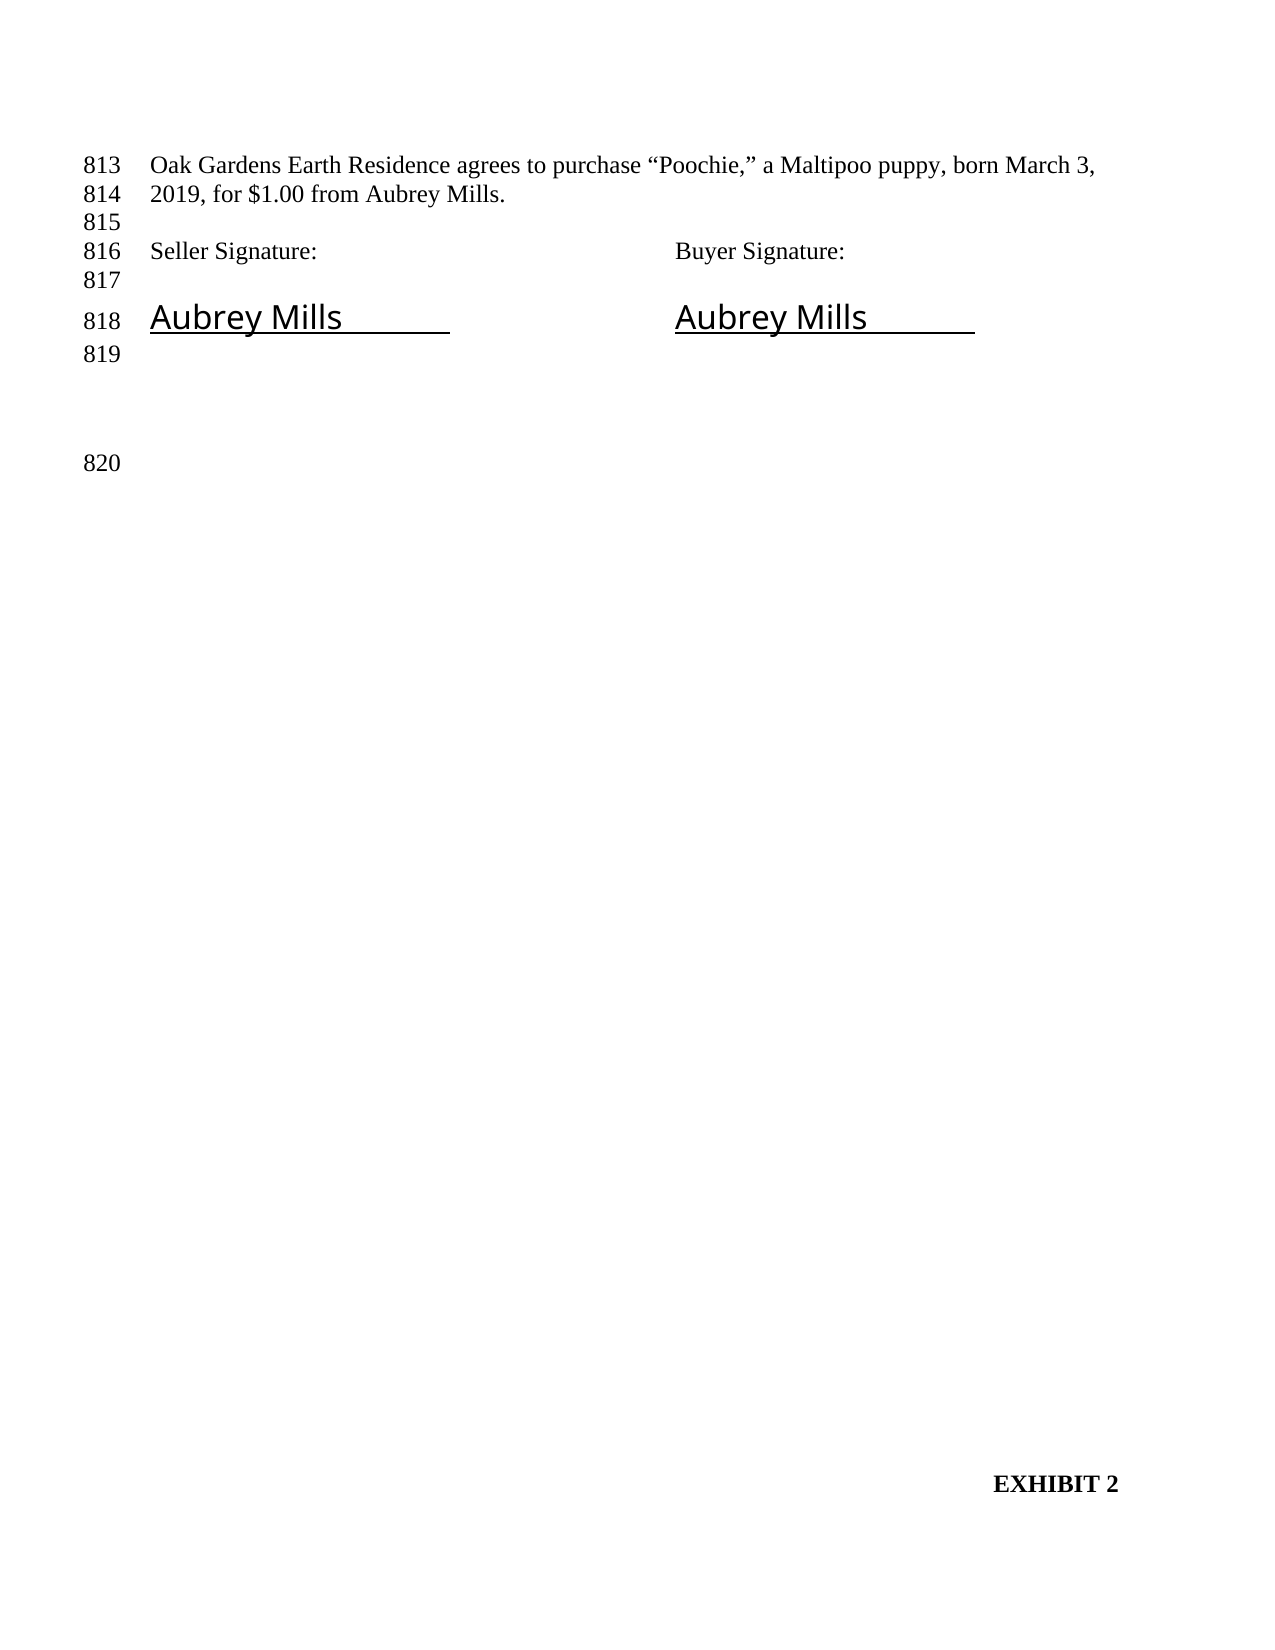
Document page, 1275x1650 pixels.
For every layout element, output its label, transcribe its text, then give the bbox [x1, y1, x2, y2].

text Oak Gardens Earth Residence agrees to purchase “Poochie,” a Maltipoo puppy, born March 3, 2019, for $1.00 from Aubrey Mills. [150, 150, 1125, 207]
text Seller Signature: Buyer Signature: [150, 236, 1125, 265]
text Aubrey Mills Aubrey Mills [150, 294, 1125, 339]
